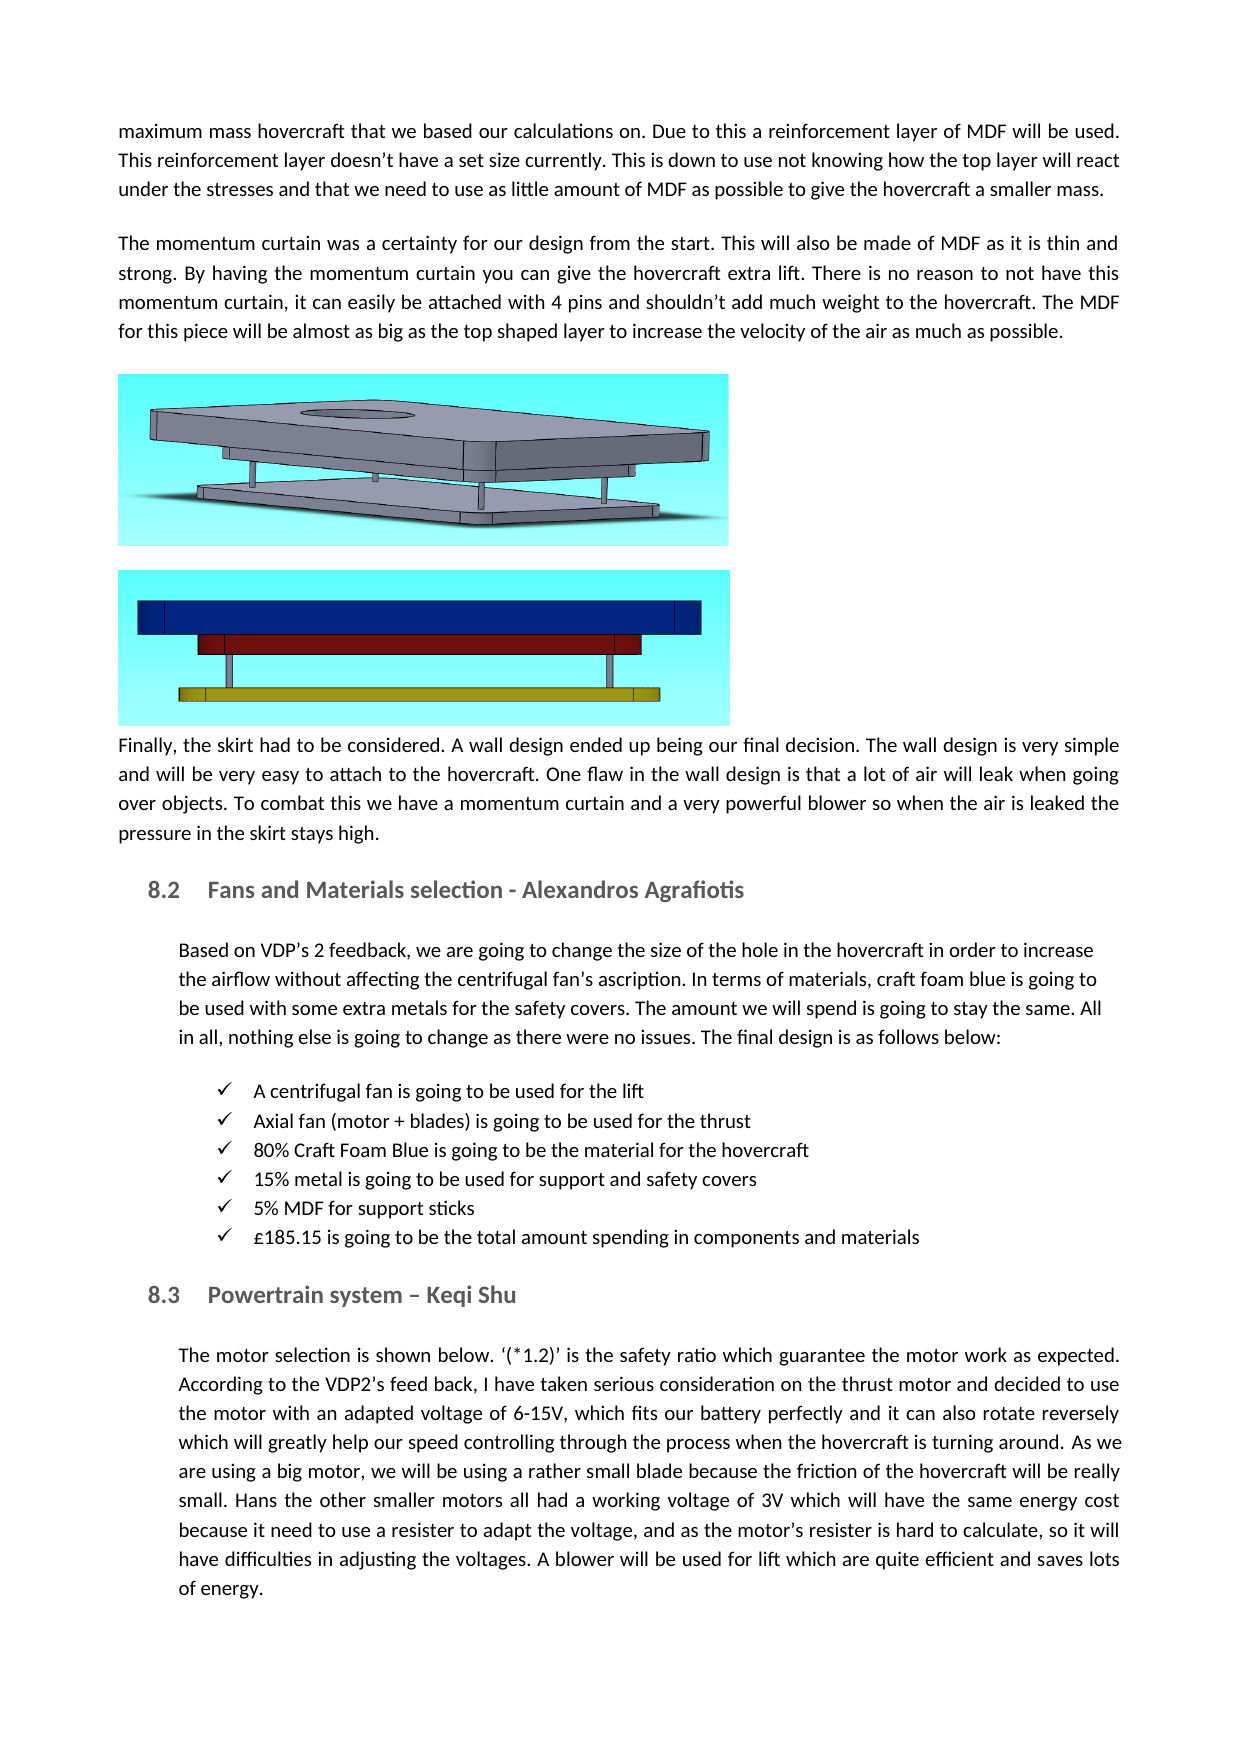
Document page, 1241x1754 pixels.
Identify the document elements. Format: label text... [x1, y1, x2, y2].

list £185.15 is going to be the total amount spending in components and materials [216, 1224, 1122, 1250]
subtitle Fans and Materials selection - Alexandros Agrafiotis [148, 874, 1122, 904]
text Based on VDP’s 2 feedback, we are going to change the size of the hole in the hovercraft in order to increase the airflow without affecting the centrifugal fan’s ascription. In terms of materials, craft foam blue is going to be used with some extra metals for the safety covers. The amount we will spend is going to stay the same. All in all, nothing else is going to change as there were no issues. The final design is as follows below: [178, 937, 1122, 1050]
picture [118, 570, 730, 726]
list Axial fan (motor + blades) is going to be used for the thrust [216, 1108, 1122, 1133]
list A centrifugal fan is going to be used for the lift [216, 1079, 1122, 1104]
list 80% Craft Foam Blue is going to be the material for the hovercraft [216, 1137, 1122, 1162]
list 15% metal is going to be used for support and safety covers [216, 1166, 1122, 1192]
text The motor selection is shown below. ‘(*1.2)’ is the safety ratio which guarantee the motor work as expected. According to the VDP2’s feed back, I have taken serious consideration on the thrust motor and decided to use the motor with an adapted voltage of 6-15V, which fits our battery perfectly and it can also rotate reversely which will greatly help our speed controlling through the process when the hovercraft is turning around. As we are using a big motor, we will be using a rather small blade because the friction of the hovercraft will be really small. Hans the other smaller motors all had a working voltage of 3V which will have the same energy cost because it need to use a resister to adapt the voltage, and as the motor’s resister is hard to calculate, so it will have difficulties in adjusting the voltages. A blower will be used for lift which are quite efficient and saves lots of energy. [178, 1342, 1122, 1601]
text The momentum curtain was a certainty for our design from the start. This will also be made of MDF as it is thin and strong. By having the momentum curtain you can give the hovercraft extra lift. There is no reason to not have this momentum curtain, it can easily be attached with 4 pins and shouldn’t add much weight to the hovercraft. The MDF for this piece will be almost as big as the top shaped layer to increase the velocity of the air as much as possible. [118, 231, 1122, 343]
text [118, 118, 1122, 202]
subtitle Powertrain system – Keqi Shu [148, 1279, 1122, 1309]
list 5% MDF for support sticks [216, 1195, 1122, 1221]
text Finally, the skirt had to be considered. A wall design ended up being our final decision. The wall design is very simple and will be very easy to attach to the hovercraft. One flaw in the wall design is that a lot of air will leak when going over objects. To combat this we have a momentum curtain and a very powerful blower so when the air is leaked the pressure in the skirt stays high. [118, 732, 1122, 845]
picture [118, 374, 729, 546]
